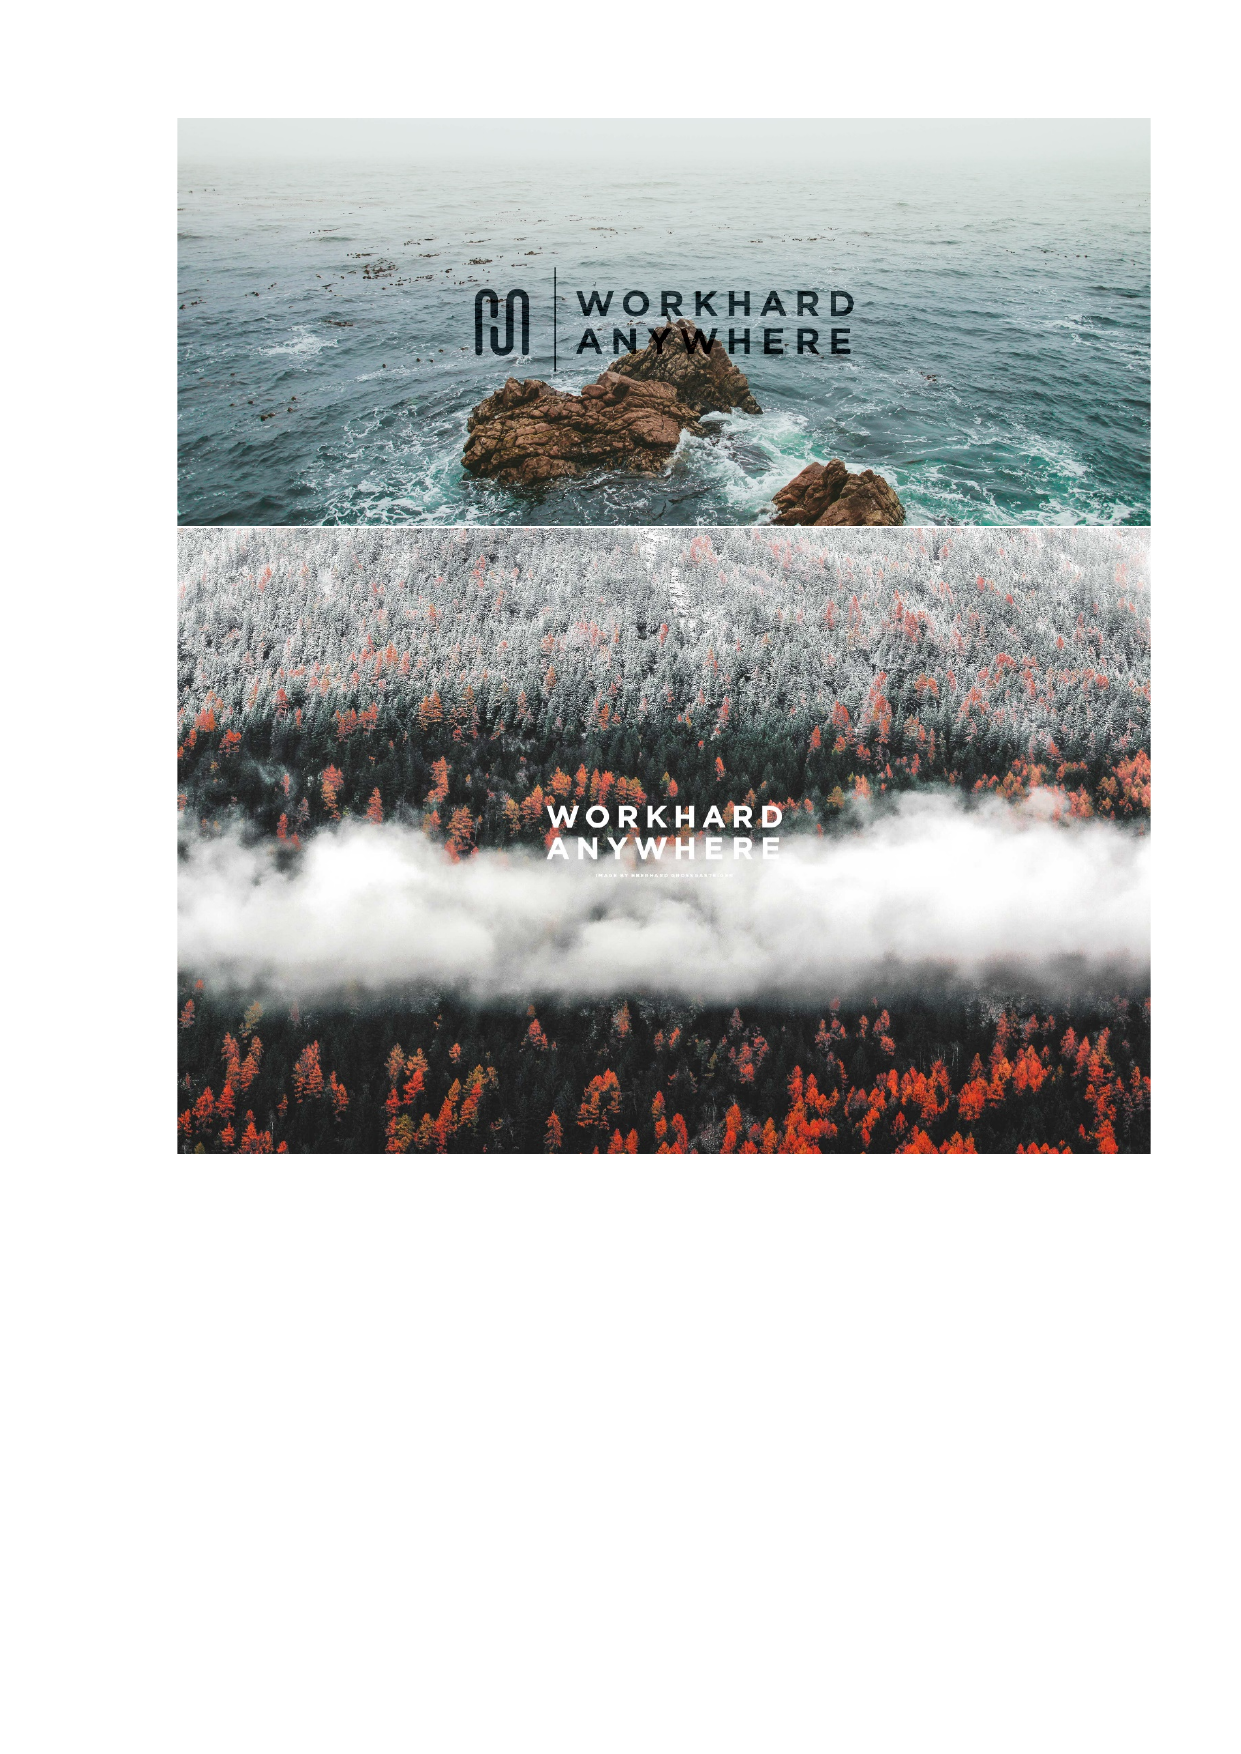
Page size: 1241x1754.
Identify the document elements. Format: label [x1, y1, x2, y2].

picture [177, 118, 1151, 526]
picture [177, 528, 1151, 1154]
